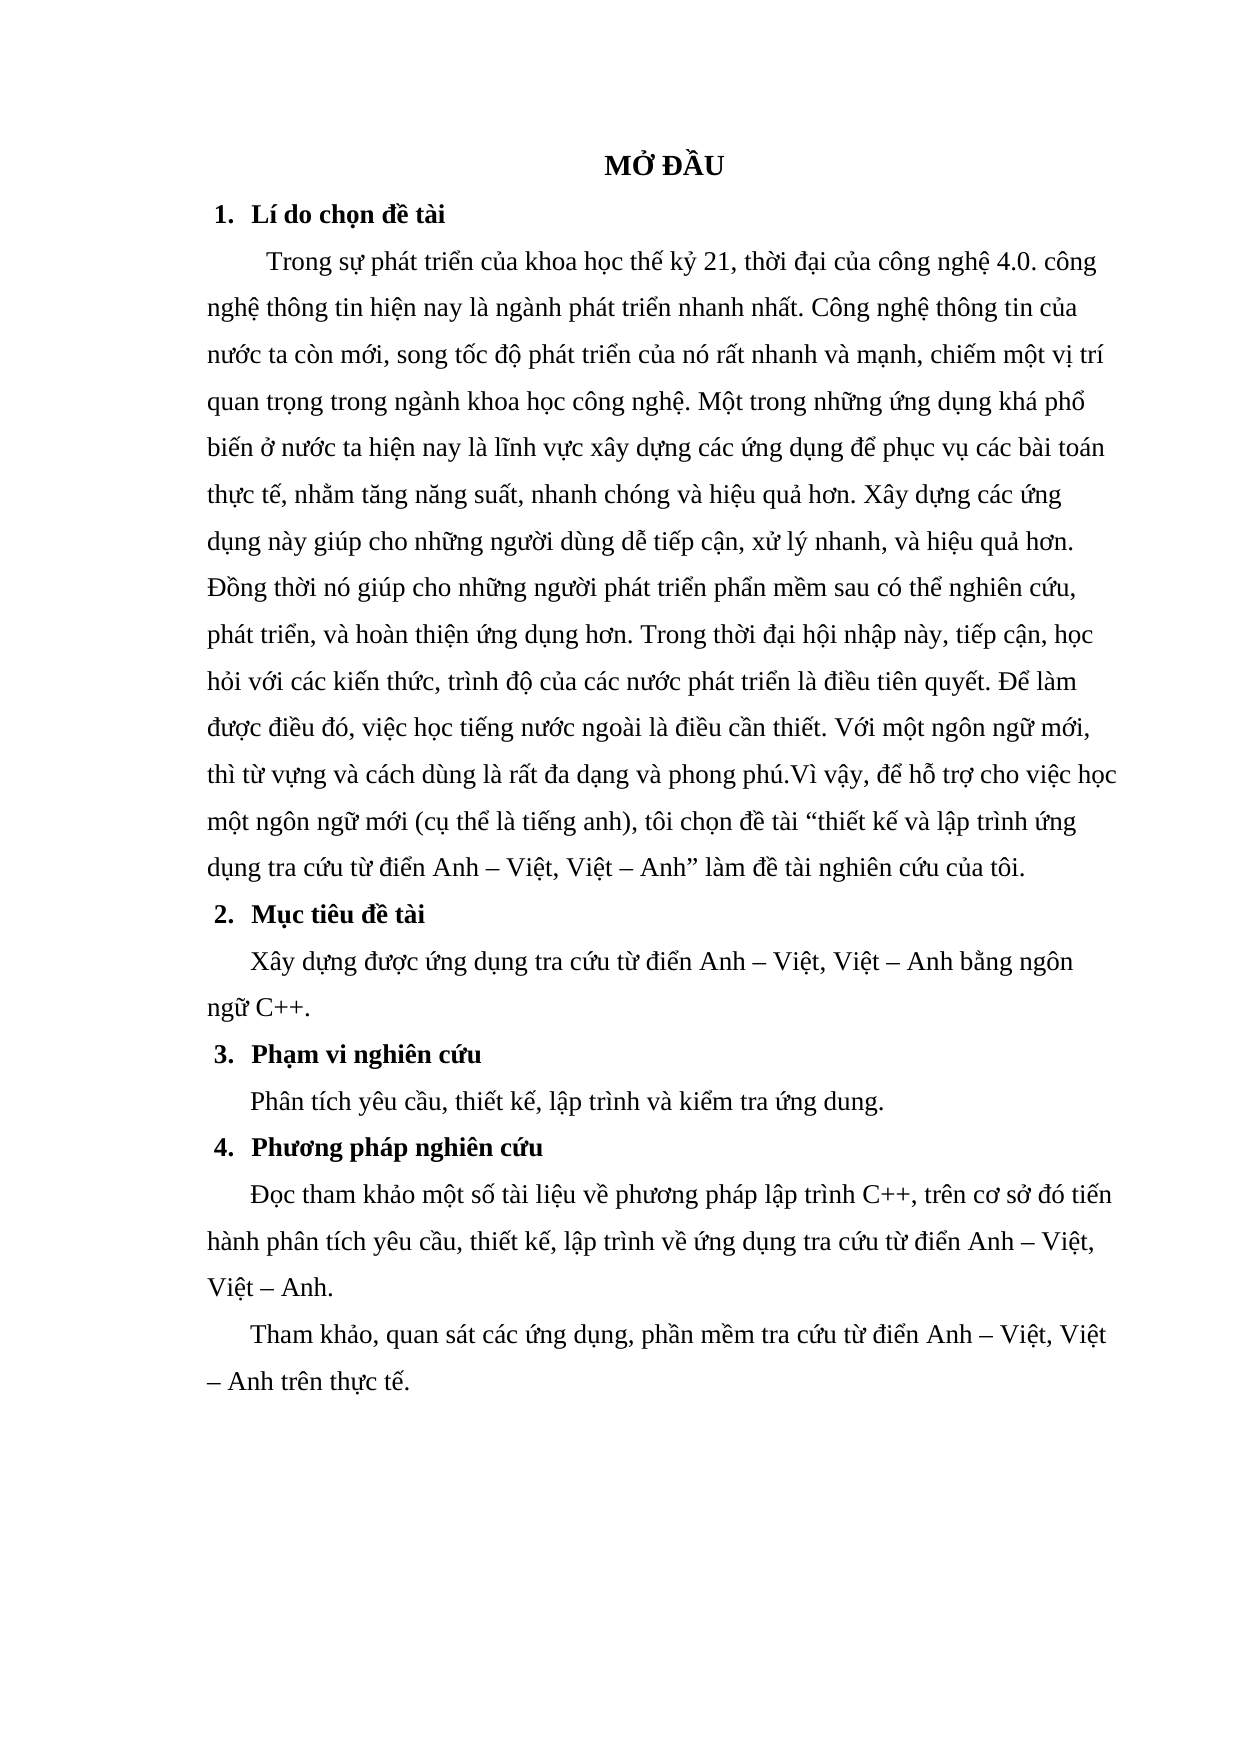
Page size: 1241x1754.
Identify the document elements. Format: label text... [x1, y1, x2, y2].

list Phương pháp nghiên cứu [214, 1131, 1122, 1162]
list Lí do chọn đề tài [214, 198, 1122, 229]
list Trong sự phát triển của khoa học thế kỷ 21, thời đại của công nghệ 4.0. công nghệ thông tin hiện nay là ngành phát triển nhanh nhất. Công nghệ thông tin của nước ta còn mới, song tốc độ phát triển của nó rất nhanh và mạnh, chiếm một vị trí quan trọng trong ngành khoa học công nghệ. Một trong những ứng dụng khá phổ biến ở nước ta hiện nay là lĩnh vực xây dựng các ứng dụng để phục vụ các bài toán thực tế, nhằm tăng năng suất, nhanh chóng và hiệu quả hơn. Xây dựng các ứng dụng này giúp cho những người dùng dễ tiếp cận, xử lý nhanh, và hiệu quả hơn. Đồng thời nó giúp cho những người phát triển phẩn mềm sau có thể nghiên cứu, phát triển, và hoàn thiện ứng dụng hơn. Trong thời đại hội nhập này, tiếp cận, học hỏi với các kiến thức, trình độ của các nước phát triển là điều tiên quyết. Để làm được điều đó, việc học tiếng nước ngoài là điều cần thiết. Với một ngôn ngữ mới, thì từ vựng và cách dùng là rất đa dạng và phong phú.Vì vậy, để hỗ trợ cho việc học một ngôn ngữ mới (cụ thể là tiếng anh), tôi chọn đề tài “thiết kế và lập trình ứng dụng tra cứu từ điển Anh – Việt, Việt – Anh” làm đề tài nghiên cứu của tôi. [207, 245, 1122, 882]
list Phân tích yêu cầu, thiết kế, lập trình và kiểm tra ứng dung. [207, 1085, 1122, 1116]
list Đọc tham khảo một số tài liệu về phương pháp lập trình C++, trên cơ sở đó tiến hành phân tích yêu cầu, thiết kế, lập trình về ứng dụng tra cứu từ điển Anh – Việt, Việt – Anh. [207, 1178, 1122, 1302]
list Phạm vi nghiên cứu [214, 1038, 1122, 1069]
list Mục tiêu đề tài [214, 898, 1122, 929]
list Xây dựng được ứng dụng tra cứu từ điển Anh – Việt, Việt – Anh bằng ngôn ngữ C++. [207, 945, 1122, 1022]
text MỞ ĐẦU [207, 148, 1122, 181]
list Tham khảo, quan sát các ứng dụng, phần mềm tra cứu từ điển Anh – Việt, Việt – Anh trên thực tế. [207, 1318, 1122, 1396]
